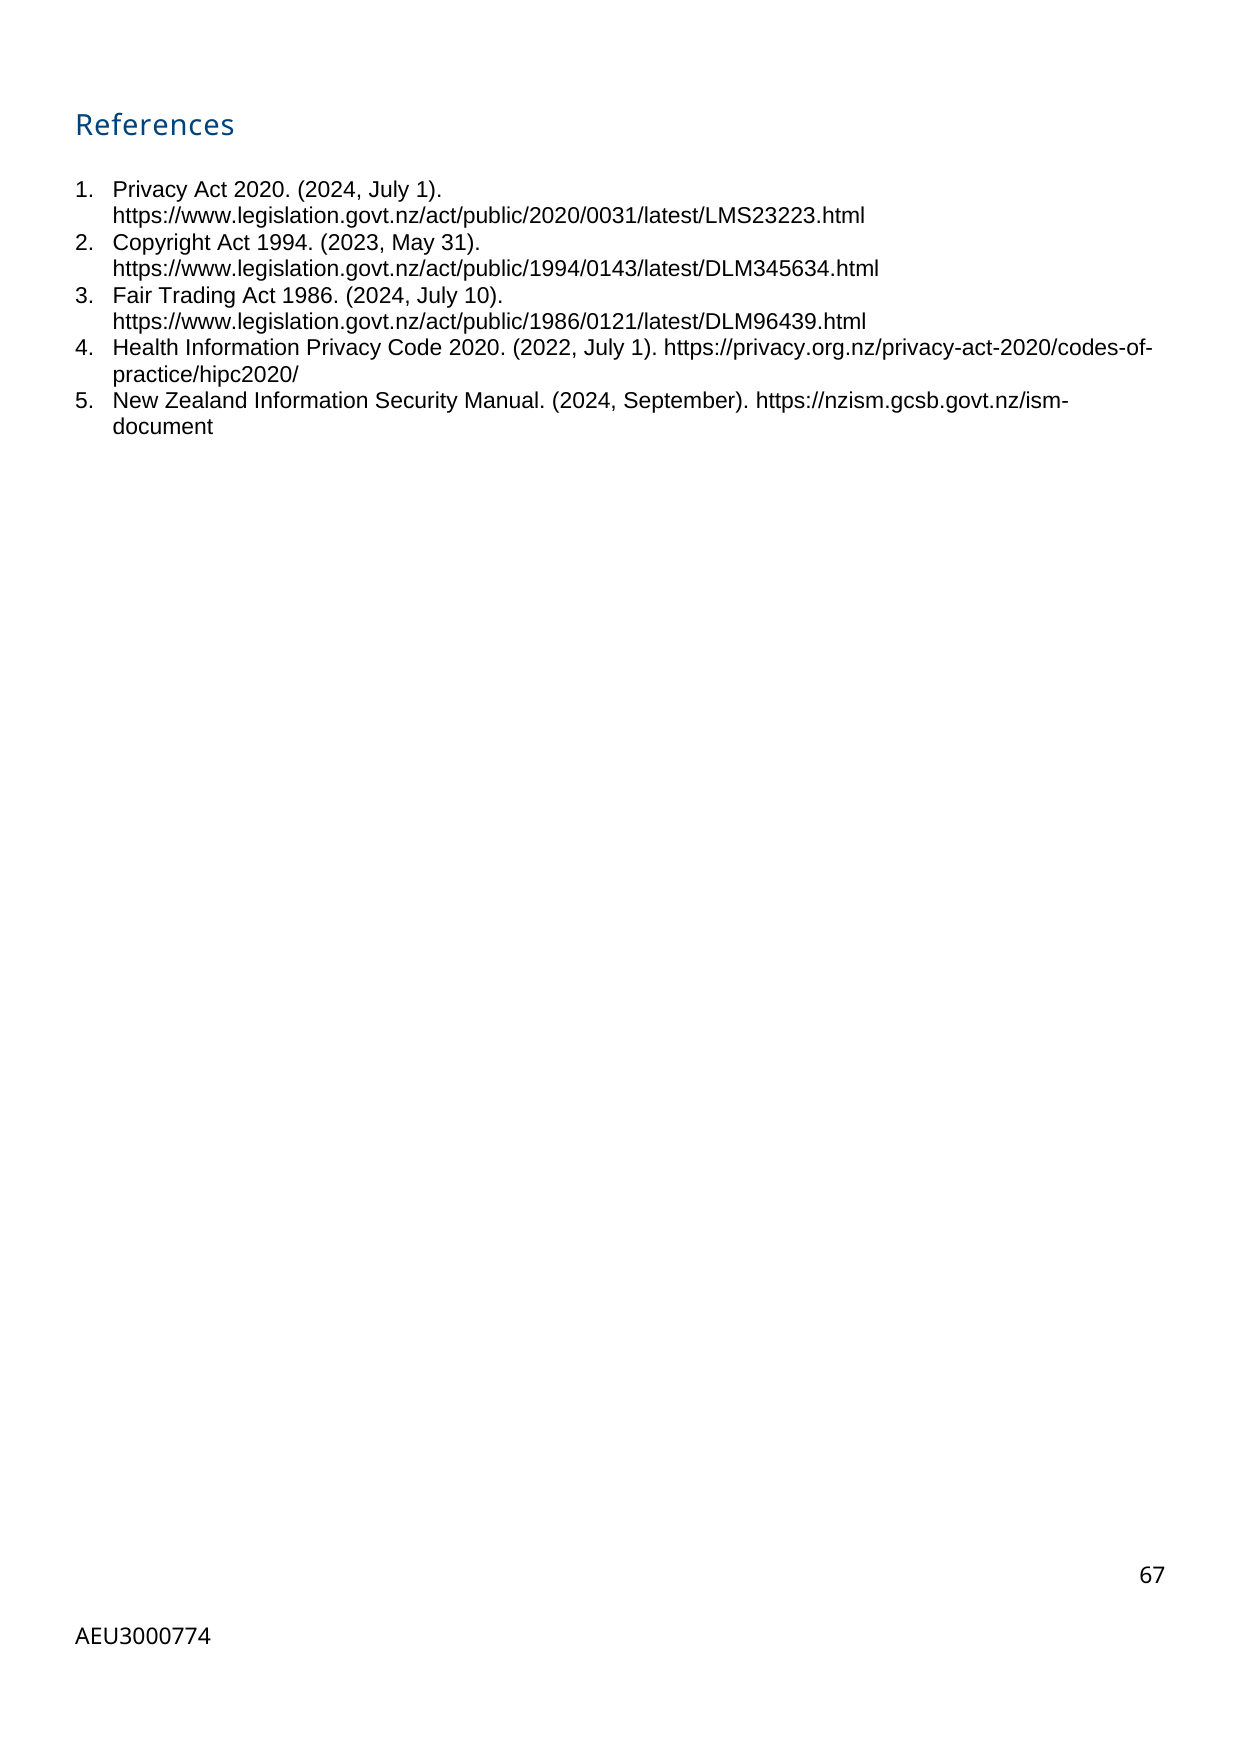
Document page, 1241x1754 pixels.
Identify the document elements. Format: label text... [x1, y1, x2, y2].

list Health Information Privacy Code 2020. (2022, July 1). https://privacy.org.nz/privacy-act-2020/codes-of-practice/hipc2020/ [75, 334, 1165, 387]
list Copyright Act 1994. (2023, May 31). https://www.legislation.govt.nz/act/public/1994/0143/latest/DLM345634.html [75, 229, 1165, 282]
subtitle References [75, 104, 1165, 144]
list Fair Trading Act 1986. (2024, July 10). https://www.legislation.govt.nz/act/public/1986/0121/latest/DLM96439.html [75, 282, 1165, 334]
list Privacy Act 2020. (2024, July 1). https://www.legislation.govt.nz/act/public/2020/0031/latest/LMS23223.html [75, 176, 1165, 229]
list New Zealand Information Security Manual. (2024, September). https://nzism.gcsb.govt.nz/ism-document [75, 387, 1165, 440]
